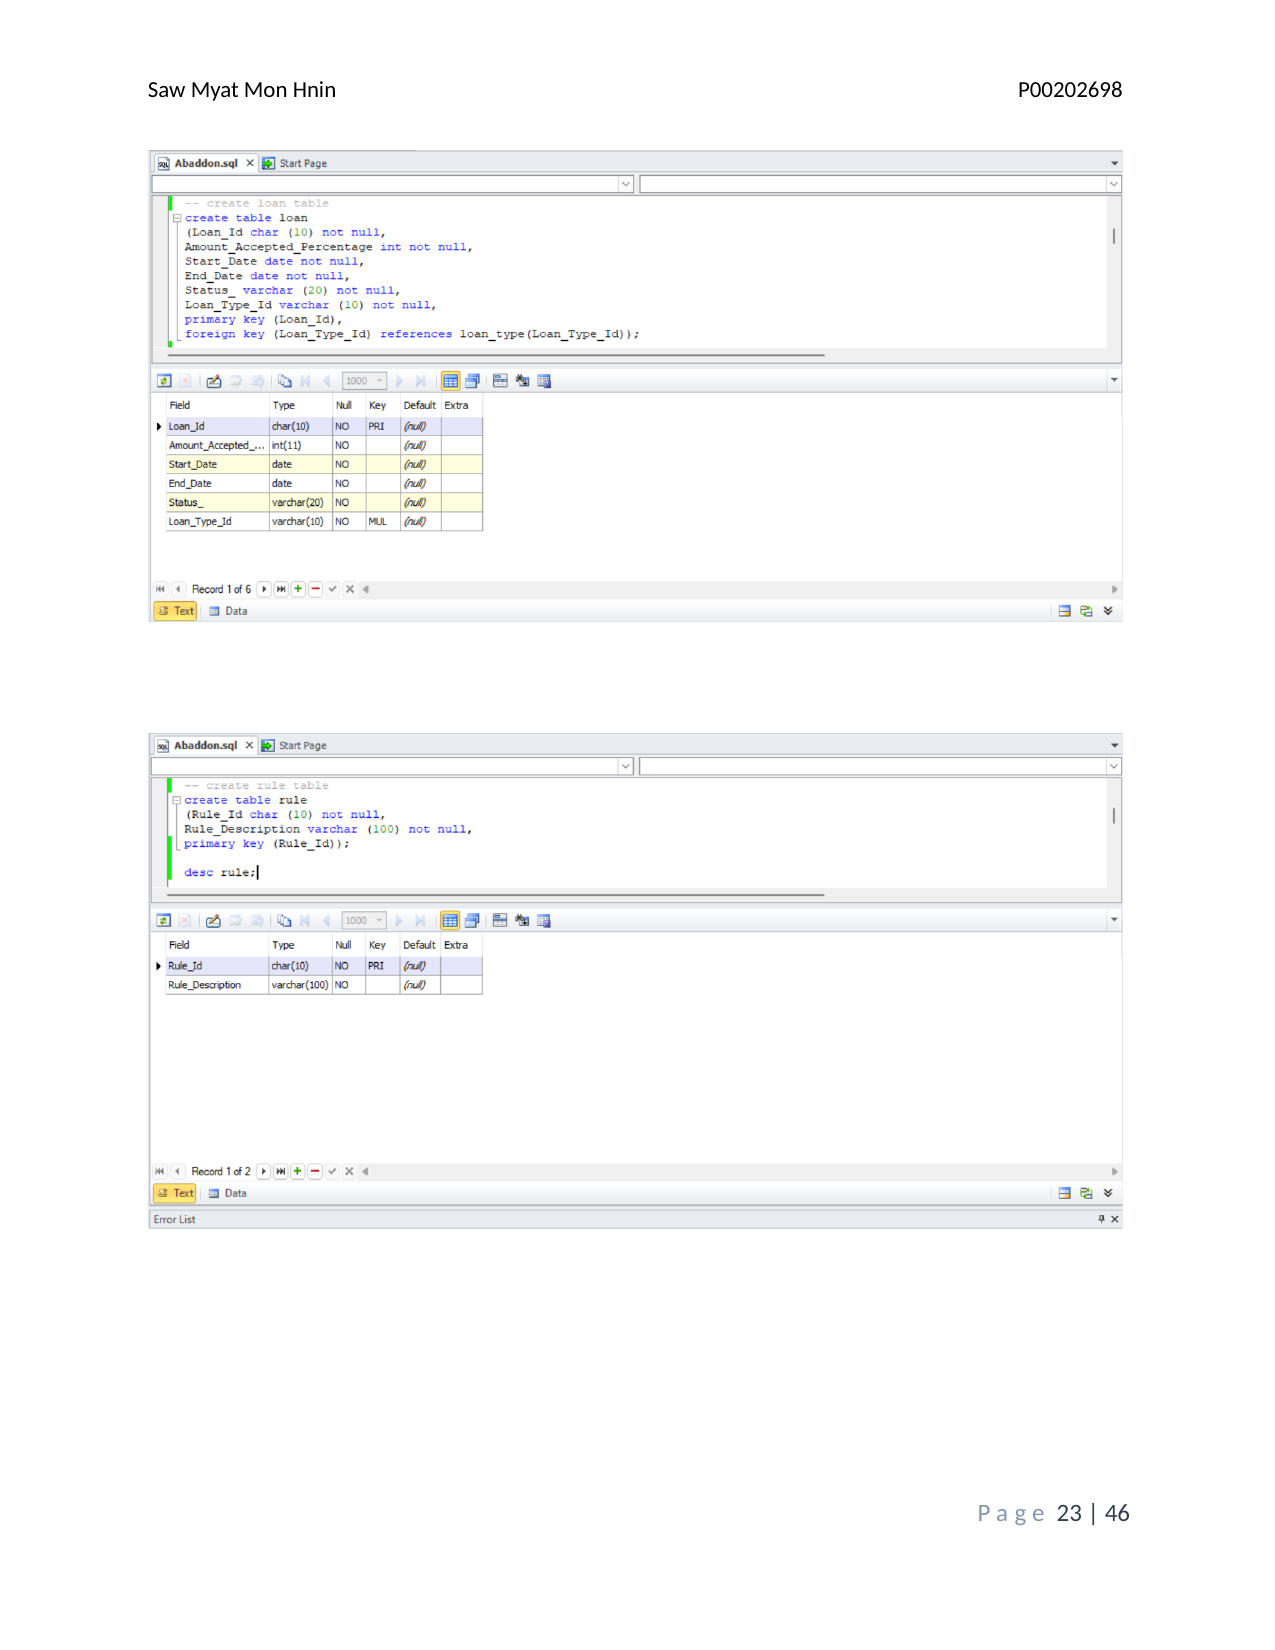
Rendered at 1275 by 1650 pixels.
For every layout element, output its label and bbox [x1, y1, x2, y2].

picture [147, 733, 1123, 1229]
picture [147, 150, 1123, 622]
